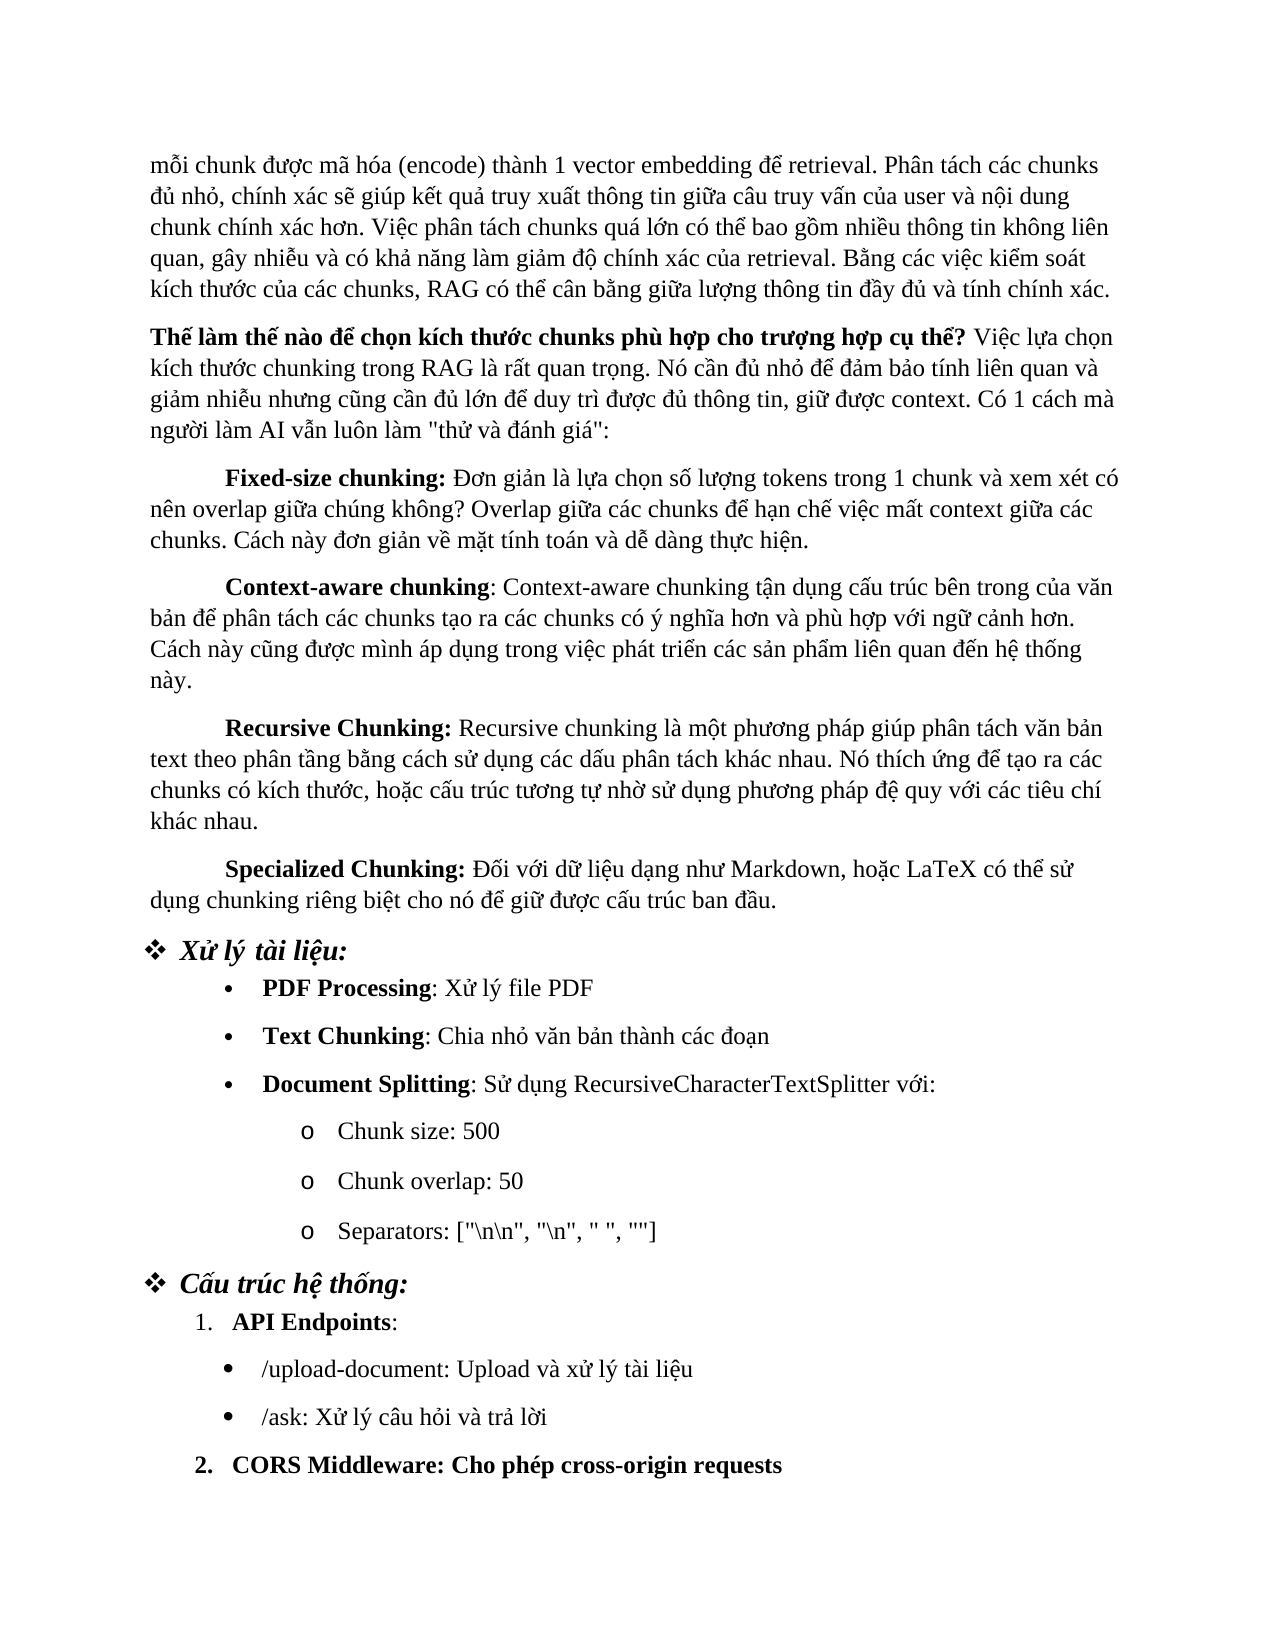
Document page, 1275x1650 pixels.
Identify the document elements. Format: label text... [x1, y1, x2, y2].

list /ask: Xử lý câu hỏi và trả lời [224, 1402, 1125, 1431]
list Document Splitting: Sử dụng RecursiveCharacterTextSplitter với: [225, 1069, 1125, 1097]
list /upload-document: Upload và xử lý tài liệu [224, 1354, 1125, 1383]
text Recursive Chunking: Recursive chunking là một phương pháp giúp phân tách văn bản text theo phân tầng bằng cách sử dụng các dấu phân tách khác nhau. Nó thích ứng để tạo ra các chunks có kích thước, hoặc cấu trúc tương tự nhờ sử dụng phương pháp đệ quy với các tiêu chí khác nhau. [150, 713, 1125, 835]
text Specialized Chunking: Đối với dữ liệu dạng như Markdown, hoặc LaTeX có thể sử dụng chunking riêng biệt cho nó để giữ được cấu trúc ban đầu. [150, 854, 1125, 914]
list Chunk overlap: 50 [300, 1166, 1125, 1197]
list CORS Middleware: Cho phép cross-origin requests [194, 1450, 1125, 1478]
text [150, 150, 1125, 303]
text Context-aware chunking: Context-aware chunking tận dụng cấu trúc bên trong của văn bản để phân tách các chunks tạo ra các chunks có ý nghĩa hơn và phù hợp với ngữ cảnh hơn. Cách này cũng được mình áp dụng trong việc phát triển các sản phẩm liên quan đến hệ thống này. [150, 572, 1125, 694]
text Fixed-size chunking: Đơn giản là lựa chọn số lượng tokens trong 1 chunk và xem xét có nên overlap giữa chúng không? Overlap giữa các chunks để hạn chế việc mất context giữa các chunks. Cách này đơn giản về mặt tính toán và dễ dàng thực hiện. [150, 463, 1125, 553]
subtitle Xử lý tài liệu: [142, 933, 1125, 967]
list Chunk size: 500 [300, 1116, 1125, 1147]
list Text Chunking: Chia nhỏ văn bản thành các đoạn [225, 1021, 1125, 1050]
list API Endpoints: [194, 1307, 1125, 1335]
list PDF Processing: Xử lý file PDF [225, 973, 1125, 1002]
subtitle Cấu trúc hệ thống: [142, 1266, 1125, 1300]
text Thế làm thế nào để chọn kích thước chunks phù hợp cho trượng hợp cụ thể? Việc lựa chọn kích thước chunking trong RAG là rất quan trọng. Nó cần đủ nhỏ để đảm bảo tính liên quan và giảm nhiễu nhưng cũng cần đủ lớn để duy trì được đủ thông tin, giữ được context. Có 1 cách mà người làm AI vẫn luôn làm "thử và đánh giá": [150, 322, 1125, 444]
list Separators: ["\n\n", "\n", " ", ""] [300, 1216, 1125, 1247]
